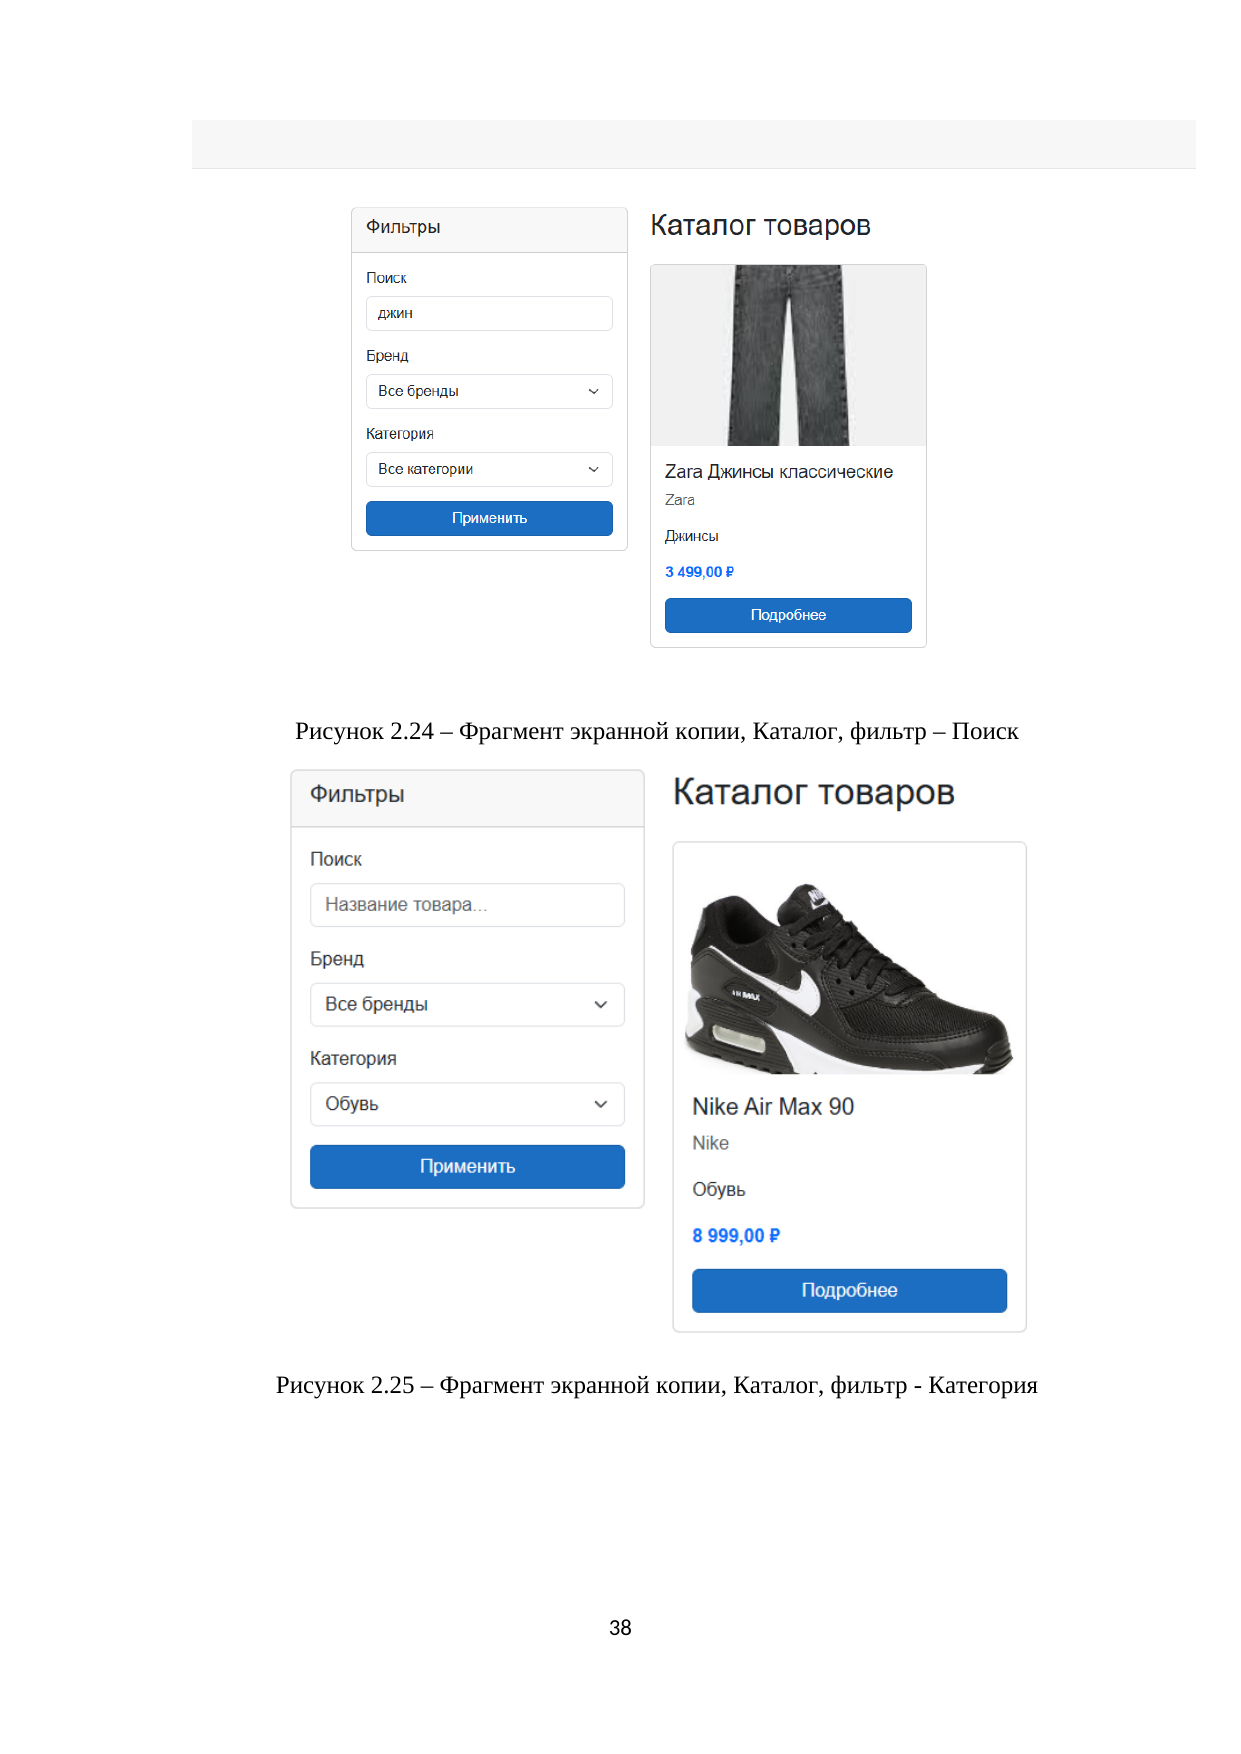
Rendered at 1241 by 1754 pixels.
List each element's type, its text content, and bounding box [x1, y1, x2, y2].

text Рисунок 2.25 – Фрагмент экранной копии, Каталог, фильтр - Категория [118, 1370, 1122, 1399]
picture [222, 758, 1093, 1357]
text Рисунок 2.24 – Фрагмент экранной копии, Каталог, фильтр – Поиск [118, 716, 1122, 744]
picture [192, 120, 1196, 702]
